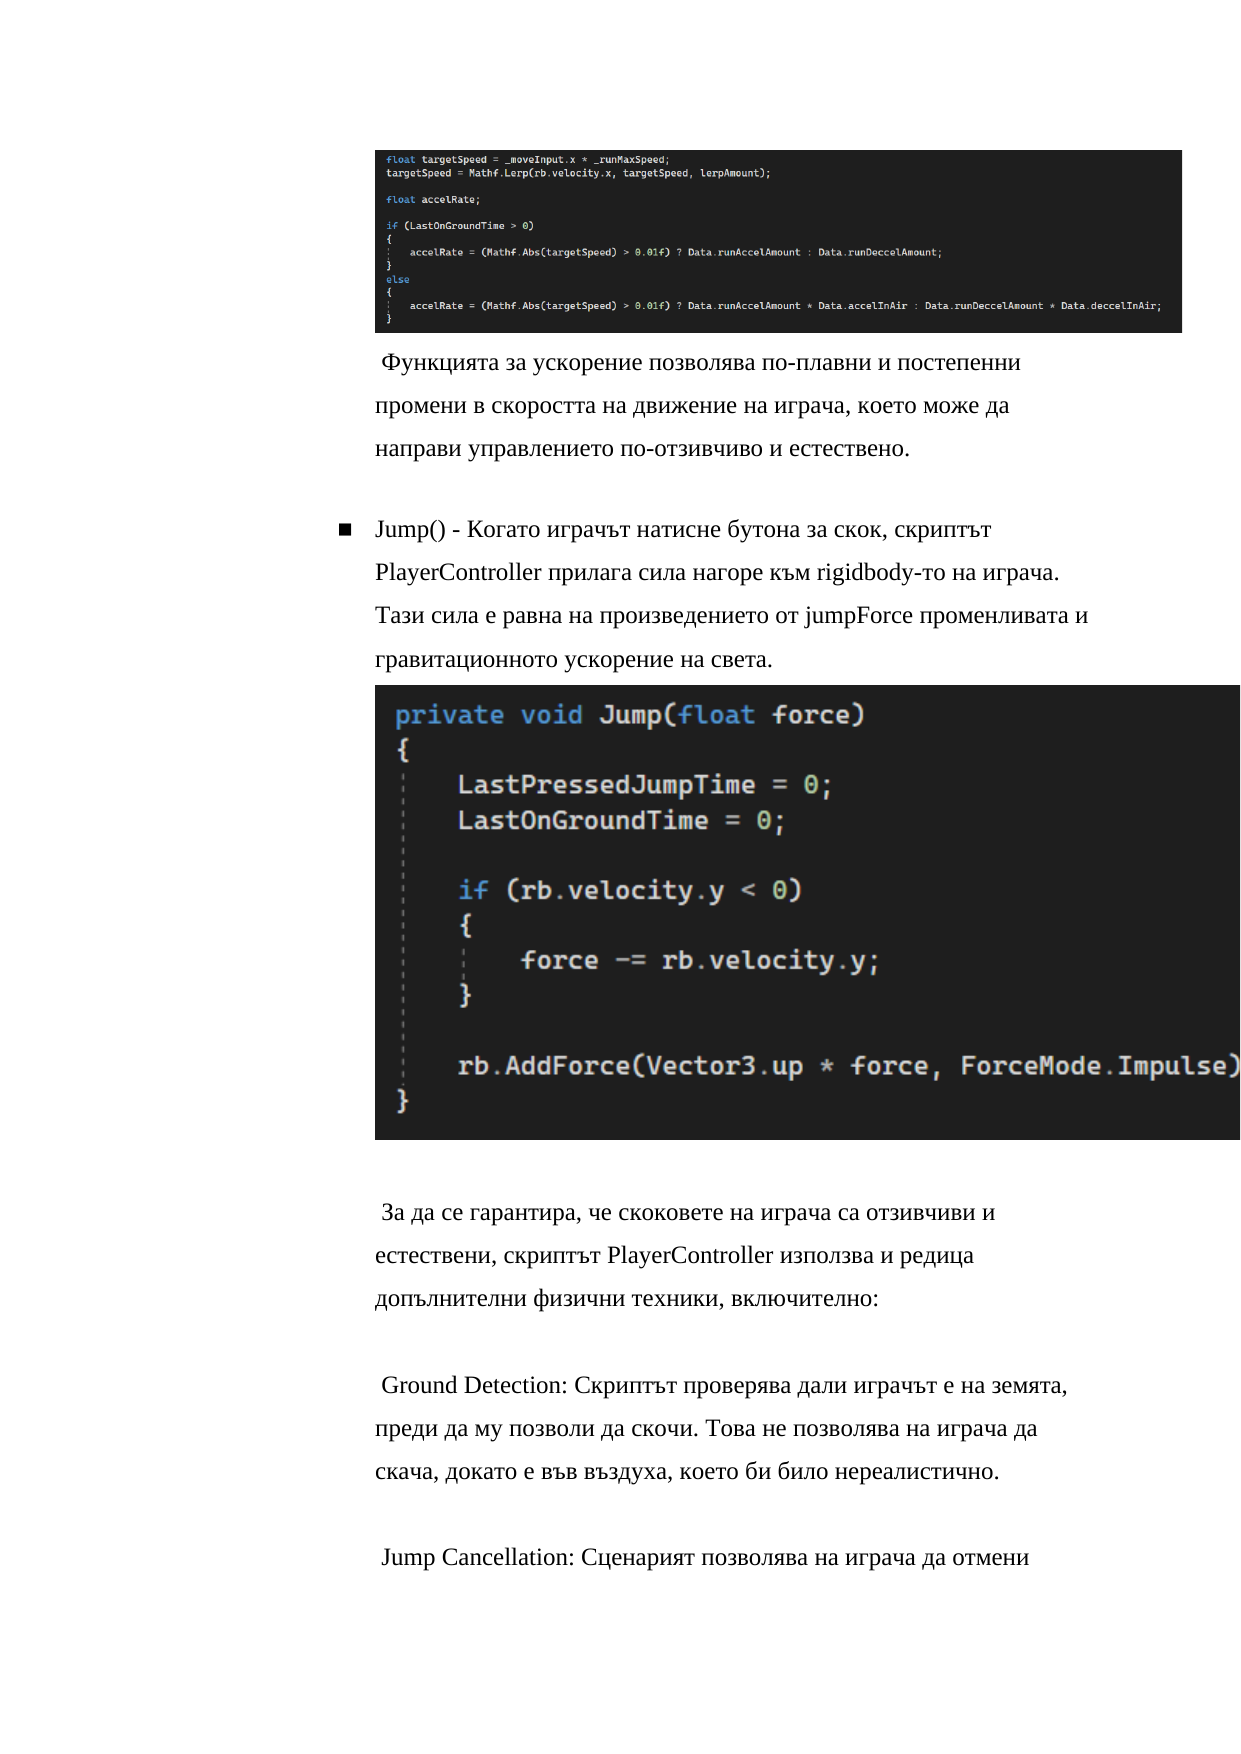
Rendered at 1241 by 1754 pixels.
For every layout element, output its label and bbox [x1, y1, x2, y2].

list [337, 514, 1090, 1571]
list [337, 150, 1090, 501]
picture [375, 150, 1183, 333]
picture [375, 685, 1241, 1140]
